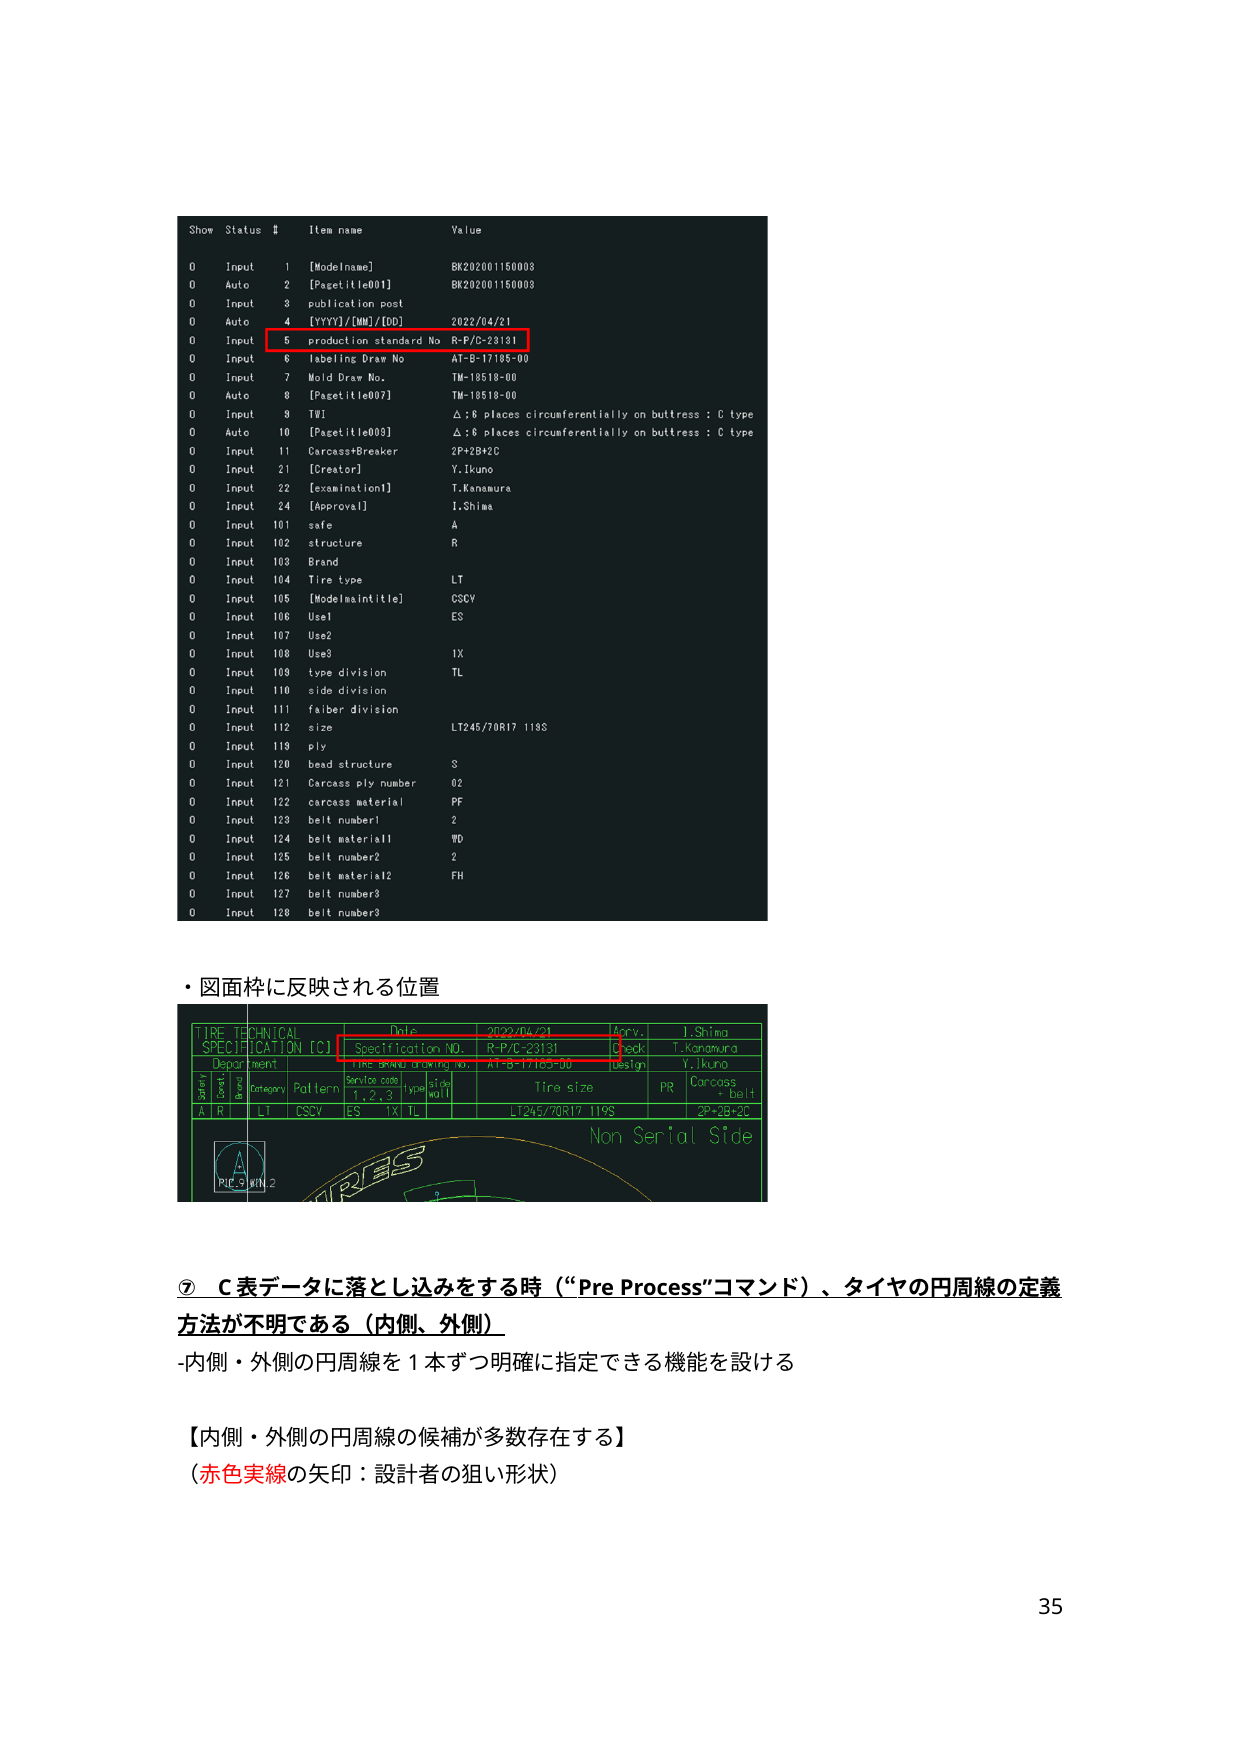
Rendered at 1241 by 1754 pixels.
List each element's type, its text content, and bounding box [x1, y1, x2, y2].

list 【内側・外側の円周線の候補が多数存在する】 [177, 1417, 1063, 1454]
list ⑦ C表データに落とし込みをする時（“Pre Process”コマンド）、タイヤの円周線の定義方法が不明である（内側、外側） [177, 1267, 1063, 1342]
list （赤色実線の矢印：設計者の狙い形状） [177, 1454, 1063, 1492]
picture [177, 216, 768, 921]
list ・図面枠に反映される位置 [177, 967, 1063, 1004]
picture [177, 1004, 768, 1202]
list ‐内側・外側の円周線を1本ずつ明確に指定できる機能を設ける [177, 1342, 1063, 1379]
